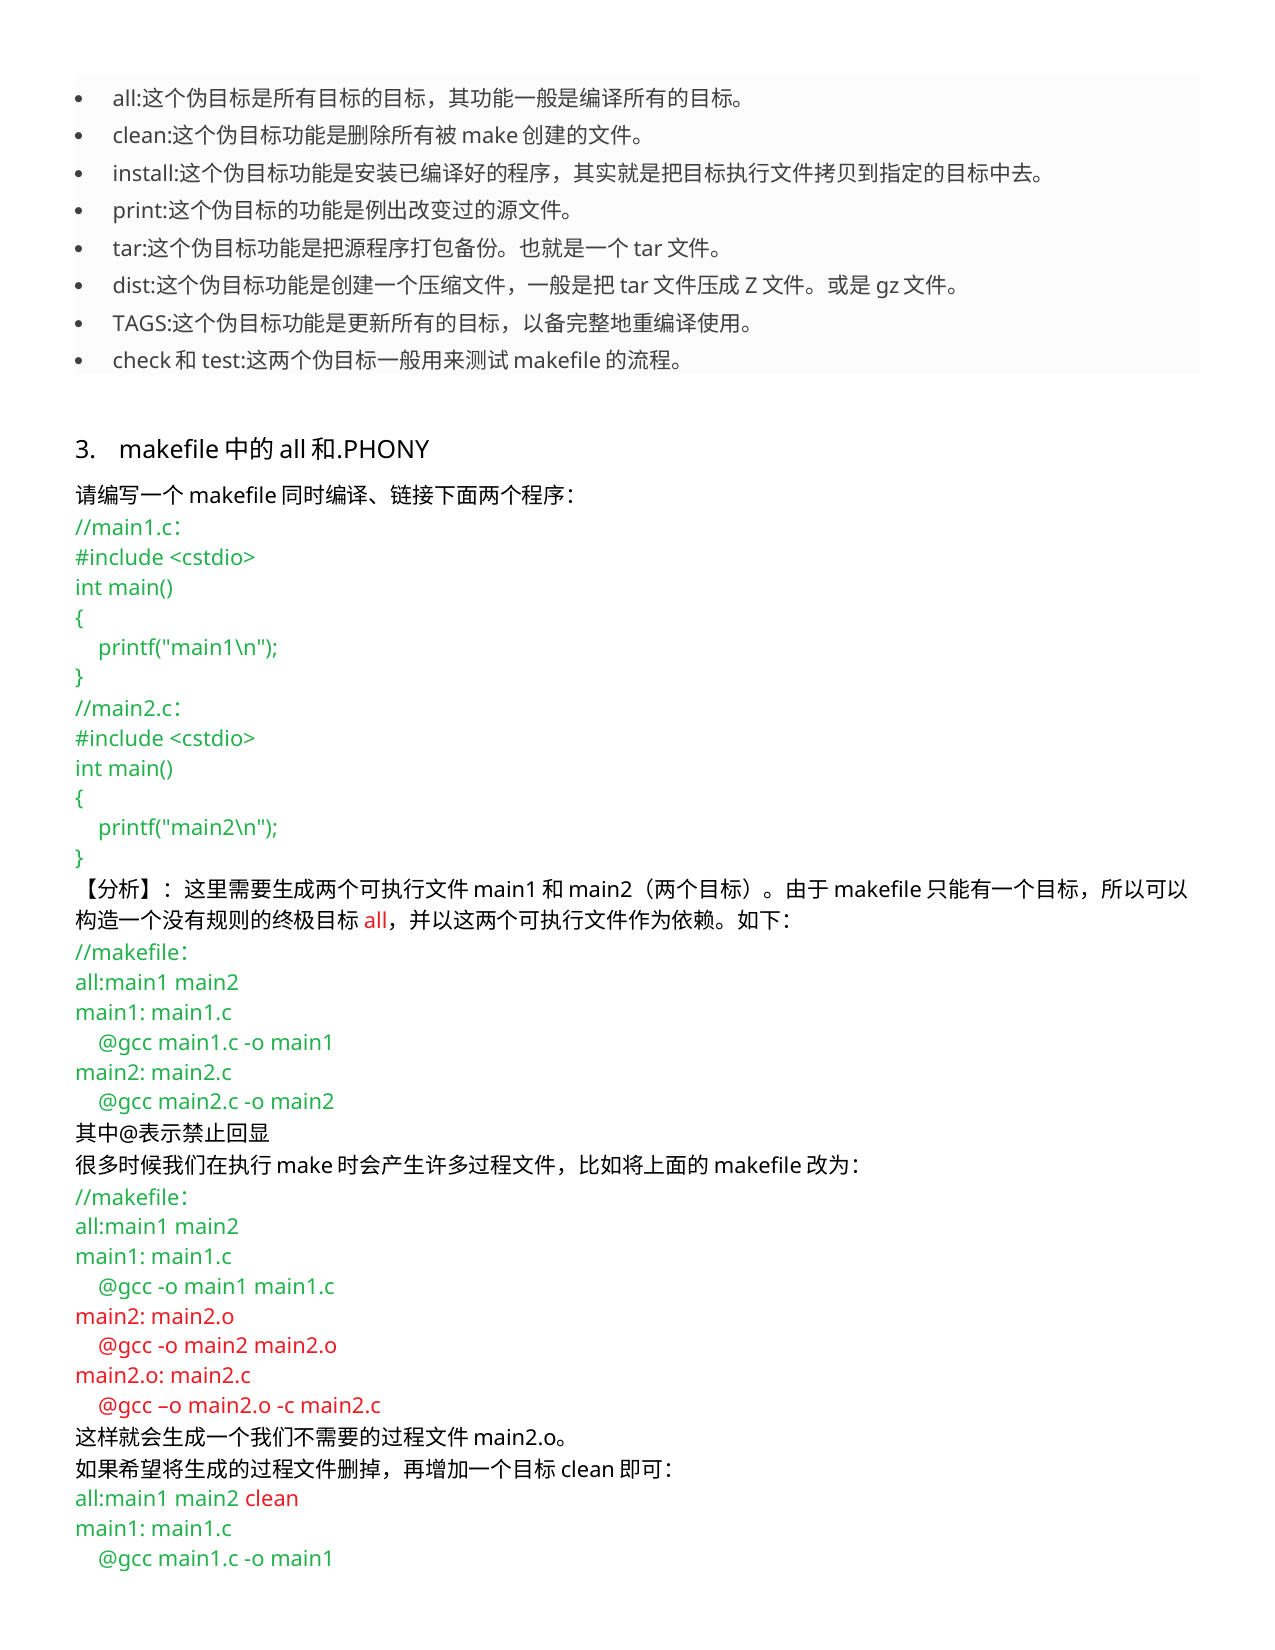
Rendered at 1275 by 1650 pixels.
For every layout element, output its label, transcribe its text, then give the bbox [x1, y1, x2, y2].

text @gcc -o main2 main2.o [75, 1331, 1200, 1360]
text 请编写一个makefile同时编译、链接下面两个程序： [75, 478, 1200, 510]
text main2: main2.o [75, 1301, 1200, 1331]
text //makefile： [75, 1179, 1200, 1211]
list check和test:这两个伪目标一般用来测试makefile的流程。 [75, 337, 1200, 375]
text all:main1 main2 [75, 1211, 1200, 1241]
text 这样就会生成一个我们不需要的过程文件main2.o。 [75, 1420, 1200, 1452]
text main1: main1.c [75, 1241, 1200, 1271]
text } [75, 842, 1200, 872]
text @gcc –o main2.o -c main2.c [75, 1390, 1200, 1420]
list tar:这个伪目标功能是把源程序打包备份。也就是一个tar文件。 [75, 225, 1200, 262]
text //main1.c： [75, 510, 1200, 542]
list print:这个伪目标的功能是例出改变过的源文件。 [75, 187, 1200, 225]
text printf("main2\n"); [75, 812, 1200, 842]
list TAGS:这个伪目标功能是更新所有的目标，以备完整地重编译使用。 [75, 300, 1200, 337]
text all:main1 main2 clean [75, 1483, 1200, 1513]
text main1: main1.c [75, 1513, 1200, 1543]
text //main2.c： [75, 691, 1200, 723]
text 【分析】：这里需要生成两个可执行文件main1和main2（两个目标）。由于makefile只能有一个目标，所以可以构造一个没有规则的终极目标all，并以这两个可执行文件作为依赖。如下： [75, 872, 1200, 935]
text int main() [75, 572, 1200, 602]
text main2: main2.c [75, 1056, 1200, 1086]
text 很多时候我们在执行make时会产生许多过程文件，比如将上面的makefile改为： [75, 1148, 1200, 1179]
text 如果希望将生成的过程文件删掉，再增加一个目标clean即可： [75, 1452, 1200, 1483]
text @gcc main1.c -o main1 [75, 1543, 1200, 1573]
text int main() [75, 753, 1200, 782]
text 其中@表示禁止回显 [75, 1116, 1200, 1148]
text } [75, 661, 1200, 691]
text main1: main1.c [75, 997, 1200, 1027]
list dist:这个伪目标功能是创建一个压缩文件，一般是把tar文件压成Z文件。或是gz文件。 [75, 262, 1200, 300]
text all:main1 main2 [75, 967, 1200, 997]
text @gcc main1.c -o main1 [75, 1027, 1200, 1056]
text printf("main1\n"); [75, 631, 1200, 661]
list all:这个伪目标是所有目标的目标，其功能一般是编译所有的目标。 [75, 75, 1200, 112]
text @gcc -o main1 main1.c [75, 1271, 1200, 1301]
text @gcc main2.c -o main2 [75, 1086, 1200, 1116]
text #include <cstdio> [75, 723, 1200, 753]
text //makefile： [75, 935, 1200, 967]
list makefile中的all和.PHONY [75, 430, 1200, 466]
list clean:这个伪目标功能是删除所有被make创建的文件。 [75, 112, 1200, 150]
text main2.o: main2.c [75, 1360, 1200, 1390]
text { [75, 782, 1200, 812]
list install:这个伪目标功能是安装已编译好的程序，其实就是把目标执行文件拷贝到指定的目标中去。 [75, 150, 1200, 187]
text #include <cstdio> [75, 542, 1200, 572]
text { [75, 602, 1200, 631]
